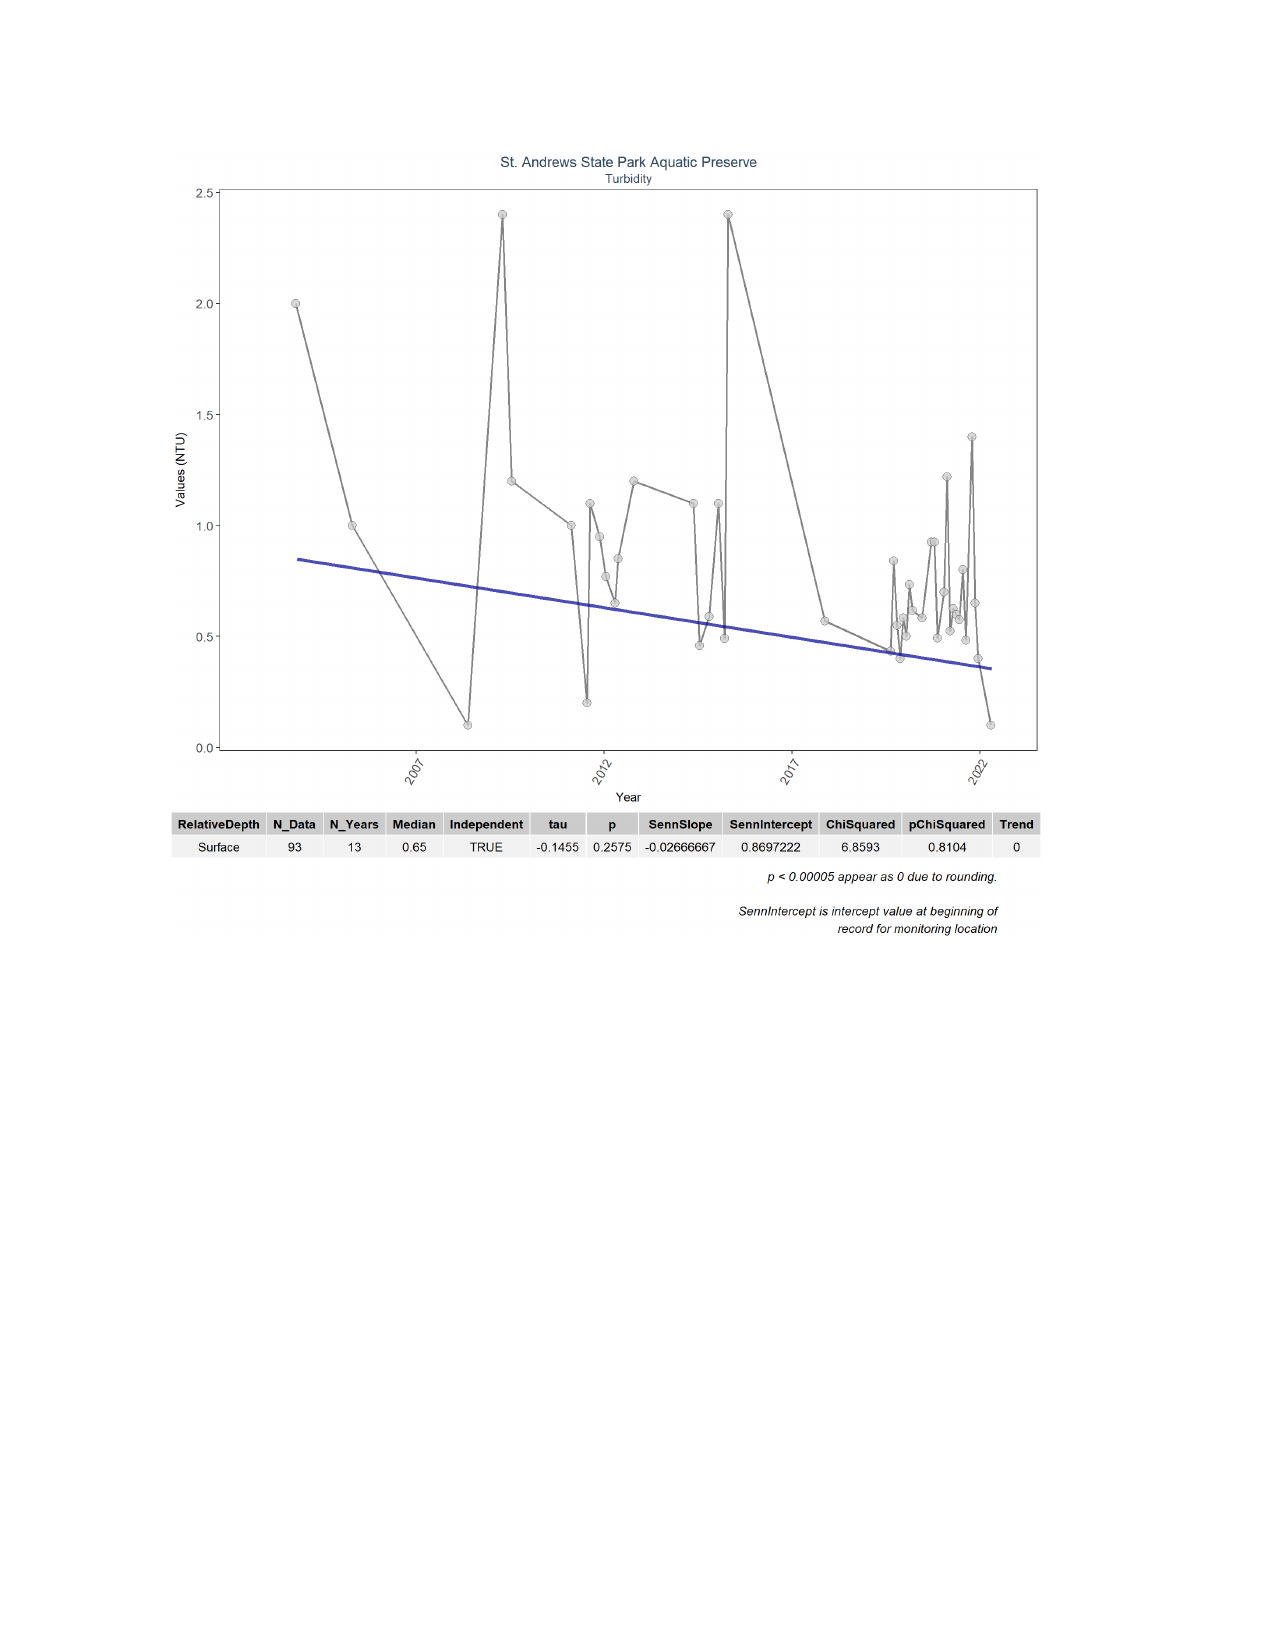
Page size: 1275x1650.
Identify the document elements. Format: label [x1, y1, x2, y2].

picture [168, 150, 1044, 938]
